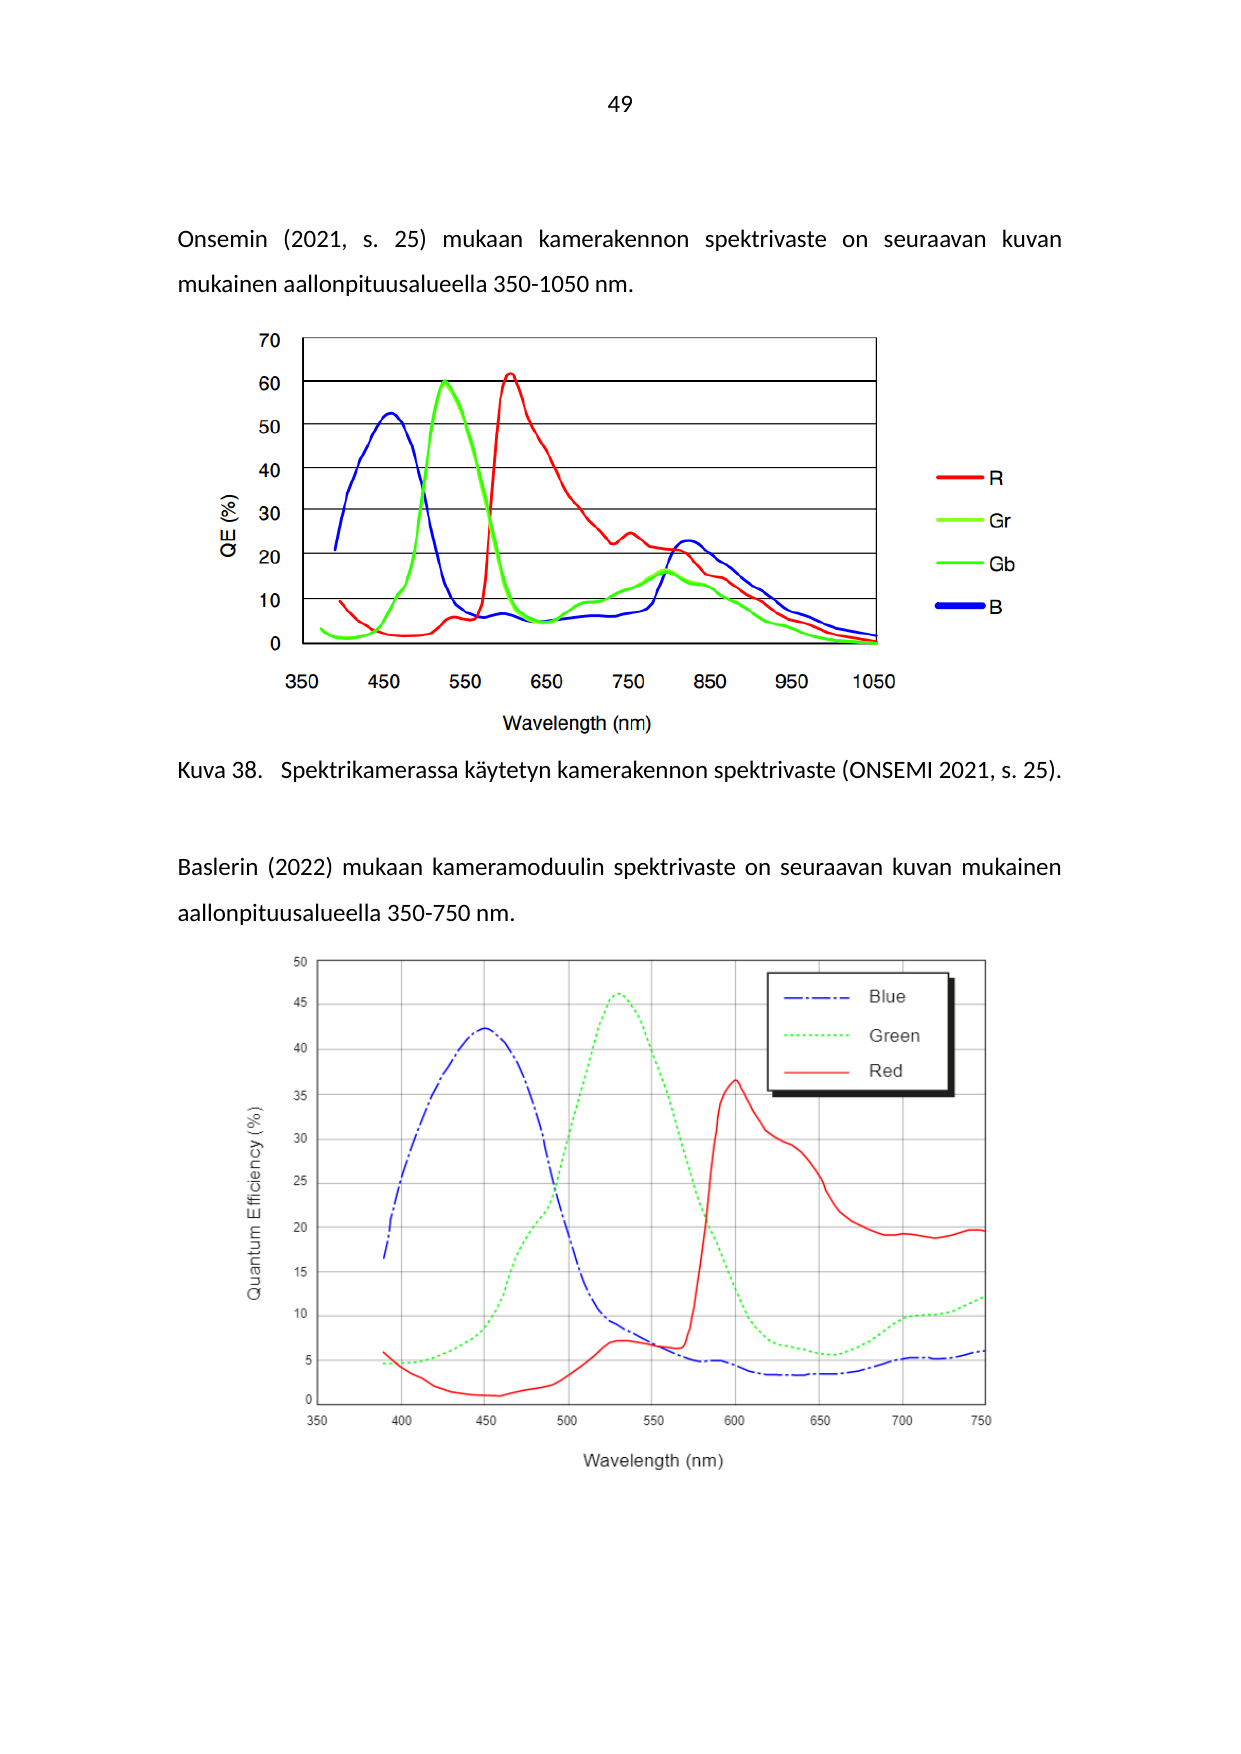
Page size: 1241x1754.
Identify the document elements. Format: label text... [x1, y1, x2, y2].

picture [214, 314, 1026, 742]
text Onsemin (2021, s. 25) mukaan kamerakennon spektrivaste on seuraavan kuvan mukainen aallonpituusalueella 350-1050 nm. [177, 223, 1063, 299]
picture [240, 942, 1001, 1474]
text Baslerin (2022) mukaan kameramoduulin spektrivaste on seuraavan kuvan mukainen aallonpituusalueella 350-750 nm. [177, 851, 1063, 928]
text Kuva 38. Spektrikamerassa käytetyn kamerakennon spektrivaste (ONSEMI 2021, s. 25). [177, 754, 1063, 785]
